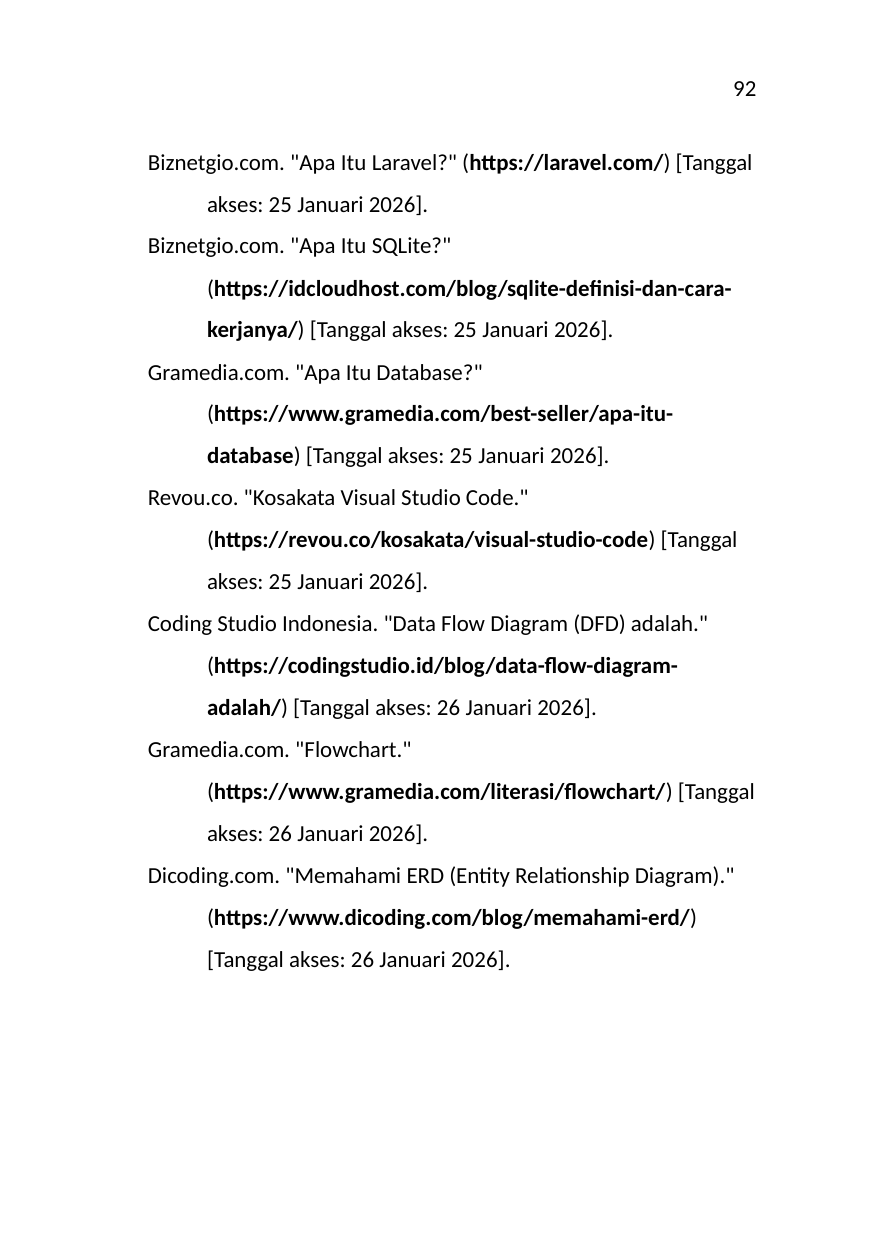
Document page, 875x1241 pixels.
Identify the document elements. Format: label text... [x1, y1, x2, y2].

text Gramedia.com. "Apa Itu Database?" (https://www.gramedia.com/best-seller/apa-itu-database) [Tanggal akses: 25 Januari 2026]. [148, 358, 756, 469]
text Dicoding.com. "Memahami ERD (Entity Relationship Diagram)." (https://www.dicoding.com/blog/memahami-erd/) [Tanggal akses: 26 Januari 2026]. [148, 861, 756, 973]
text Gramedia.com. "Flowchart." (https://www.gramedia.com/literasi/flowchart/) [Tanggal akses: 26 Januari 2026]. [148, 735, 756, 847]
text Revou.co. "Kosakata Visual Studio Code." (https://revou.co/kosakata/visual-studio-code) [Tanggal akses: 25 Januari 2026]. [148, 483, 756, 596]
text Coding Studio Indonesia. "Data Flow Diagram (DFD) adalah." (https://codingstudio.id/blog/data-flow-diagram-adalah/) [Tanggal akses: 26 Januari 2026]. [148, 609, 756, 721]
text Biznetgio.com. "Apa Itu SQLite?" (https://idcloudhost.com/blog/sqlite-definisi-dan-cara-kerjanya/) [Tanggal akses: 25 Januari 2026]. [148, 232, 756, 344]
text Biznetgio.com. "Apa Itu Laravel?" (https://laravel.com/) [Tanggal akses: 25 Januari 2026]. [148, 148, 756, 218]
